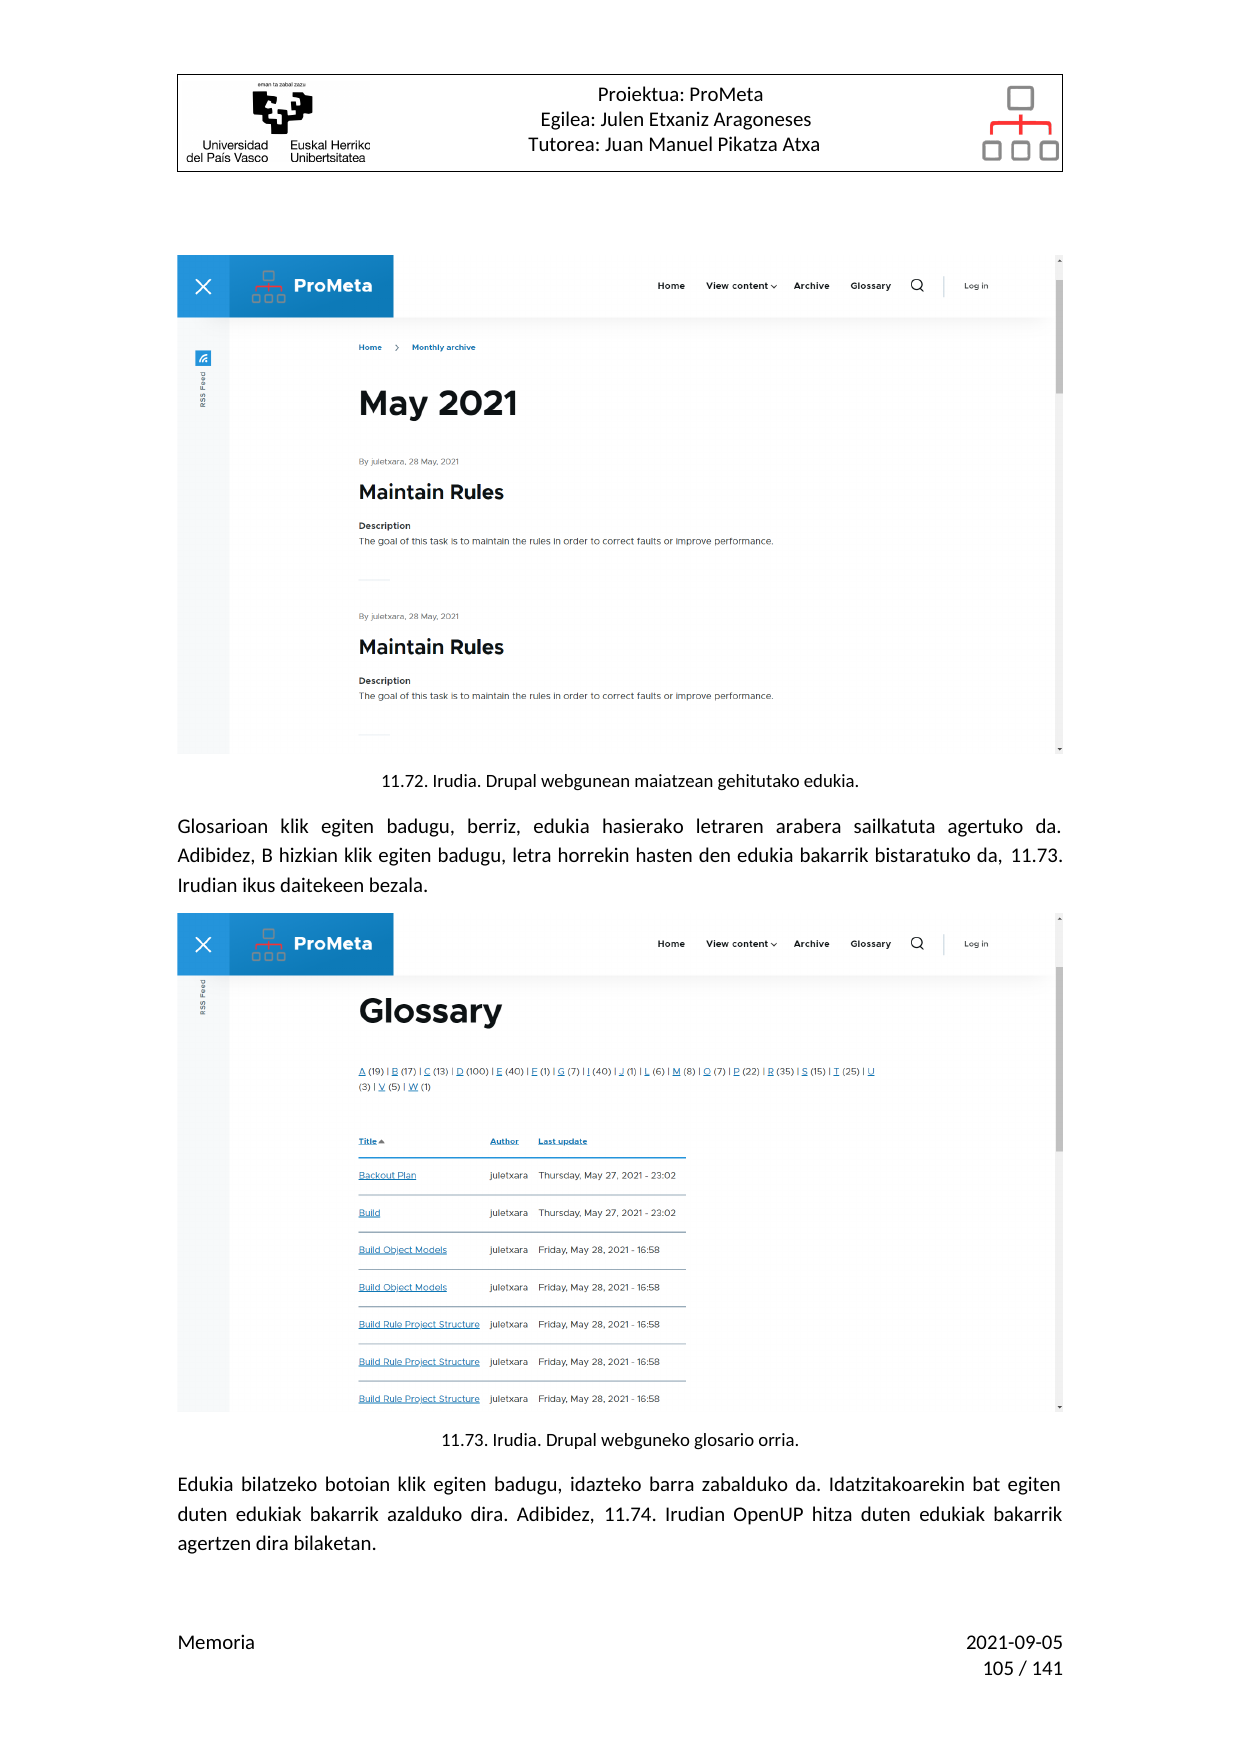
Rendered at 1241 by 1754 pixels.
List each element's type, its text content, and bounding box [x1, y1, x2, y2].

picture [177, 913, 1063, 1412]
picture [978, 80, 1060, 162]
picture [177, 255, 1063, 754]
picture [182, 81, 370, 162]
